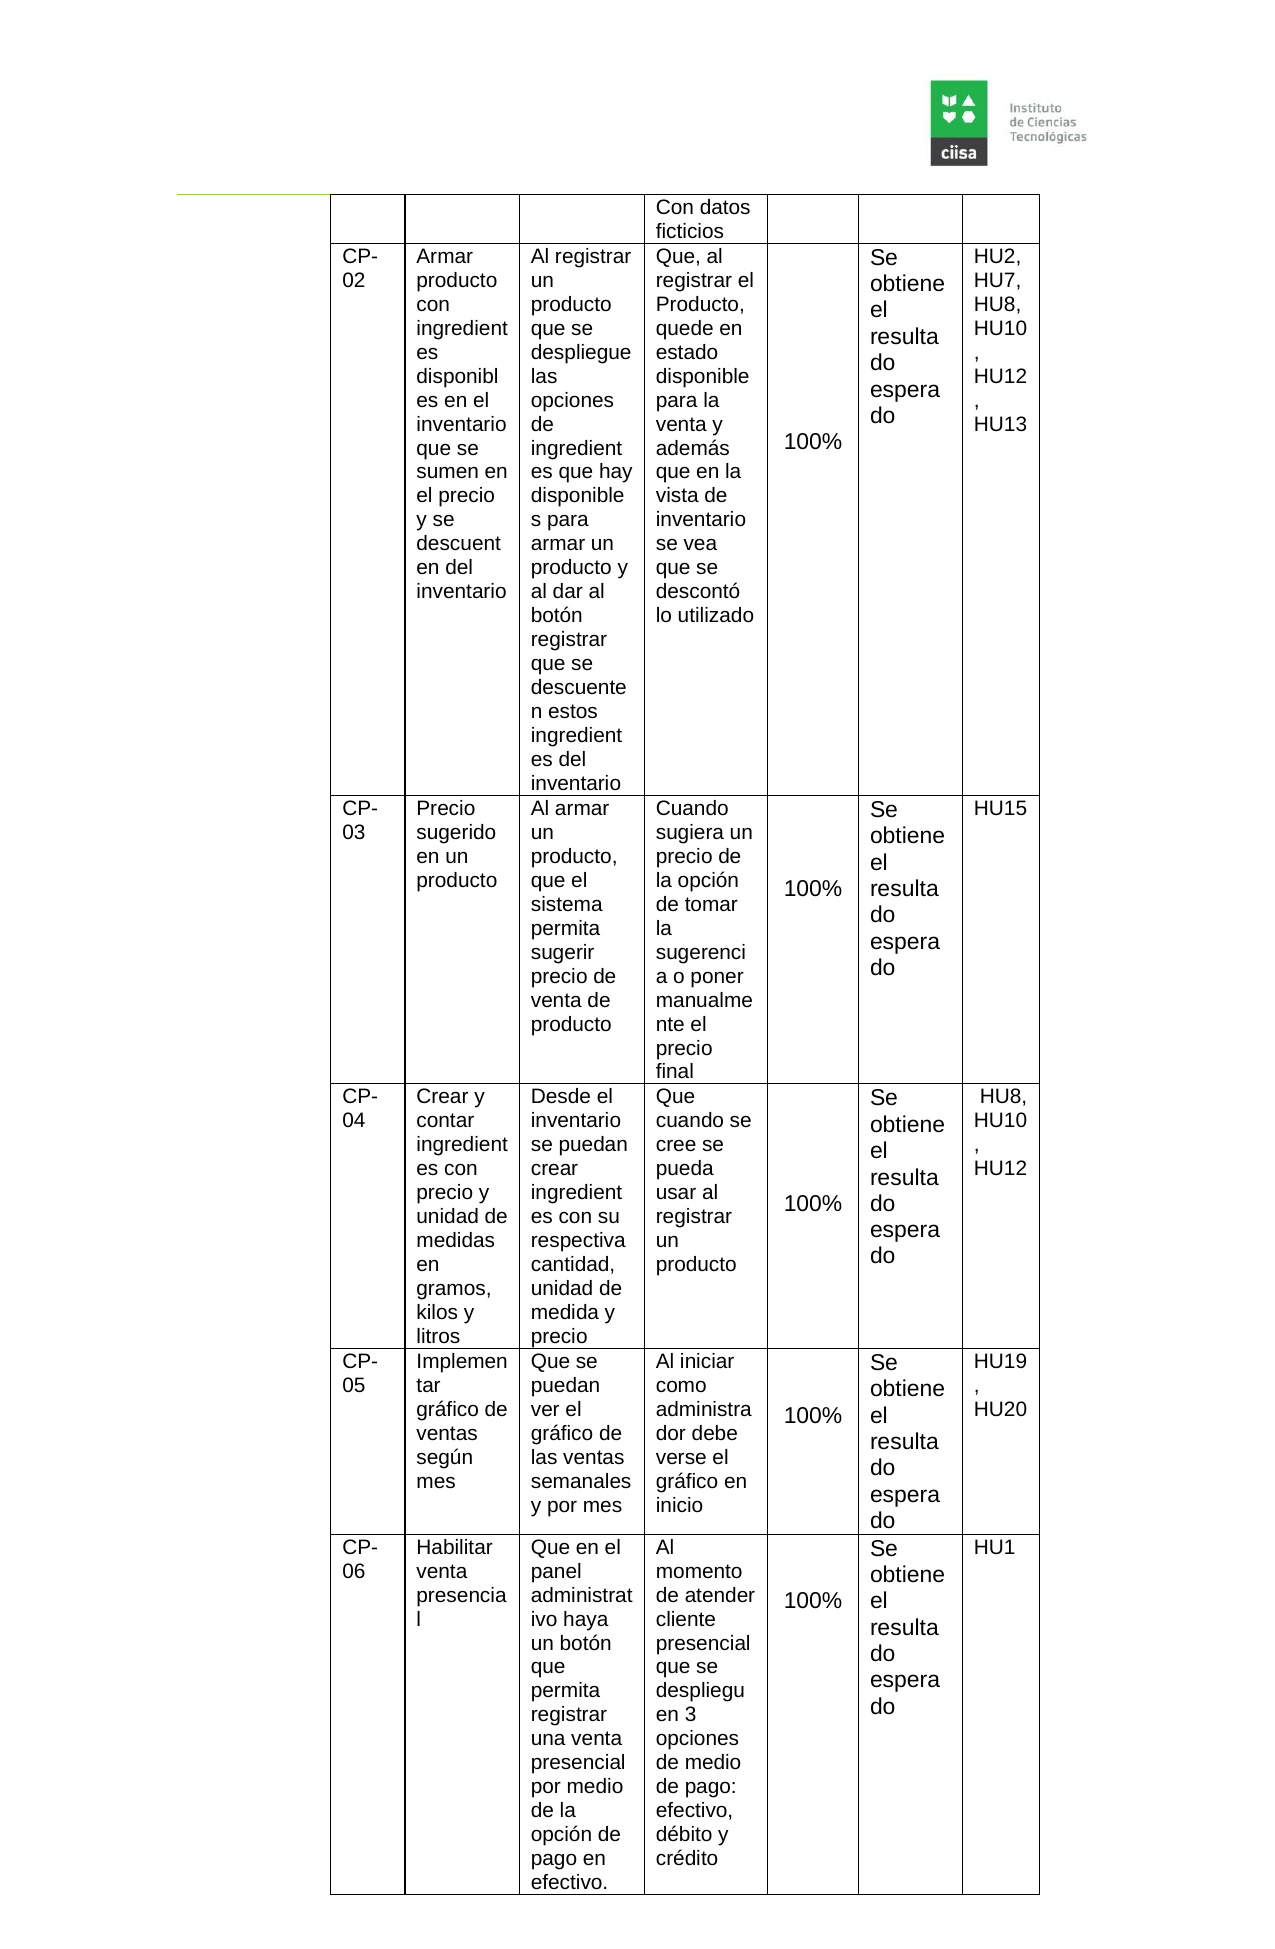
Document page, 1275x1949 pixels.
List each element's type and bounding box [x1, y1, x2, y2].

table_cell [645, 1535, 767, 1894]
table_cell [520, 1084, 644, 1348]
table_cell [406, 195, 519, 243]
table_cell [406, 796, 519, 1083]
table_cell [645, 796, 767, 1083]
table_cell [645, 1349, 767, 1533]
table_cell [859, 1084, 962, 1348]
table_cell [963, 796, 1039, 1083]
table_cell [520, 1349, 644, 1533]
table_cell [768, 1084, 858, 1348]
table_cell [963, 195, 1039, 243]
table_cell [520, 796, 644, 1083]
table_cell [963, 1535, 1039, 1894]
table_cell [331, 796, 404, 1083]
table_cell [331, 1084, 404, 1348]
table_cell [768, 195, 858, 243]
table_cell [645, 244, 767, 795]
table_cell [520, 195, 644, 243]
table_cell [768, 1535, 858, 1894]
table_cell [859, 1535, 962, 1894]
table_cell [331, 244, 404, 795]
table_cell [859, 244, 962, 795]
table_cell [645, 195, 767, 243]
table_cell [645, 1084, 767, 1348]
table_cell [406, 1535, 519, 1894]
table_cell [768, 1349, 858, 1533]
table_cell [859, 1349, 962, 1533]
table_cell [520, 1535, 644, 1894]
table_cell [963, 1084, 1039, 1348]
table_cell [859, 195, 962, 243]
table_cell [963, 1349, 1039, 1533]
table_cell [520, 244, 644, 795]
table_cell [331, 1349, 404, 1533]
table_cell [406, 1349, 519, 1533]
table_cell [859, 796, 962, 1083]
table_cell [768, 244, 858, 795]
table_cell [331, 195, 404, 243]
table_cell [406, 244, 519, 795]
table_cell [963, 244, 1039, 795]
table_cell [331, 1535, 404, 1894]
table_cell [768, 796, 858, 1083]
picture [920, 75, 1088, 171]
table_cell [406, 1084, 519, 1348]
